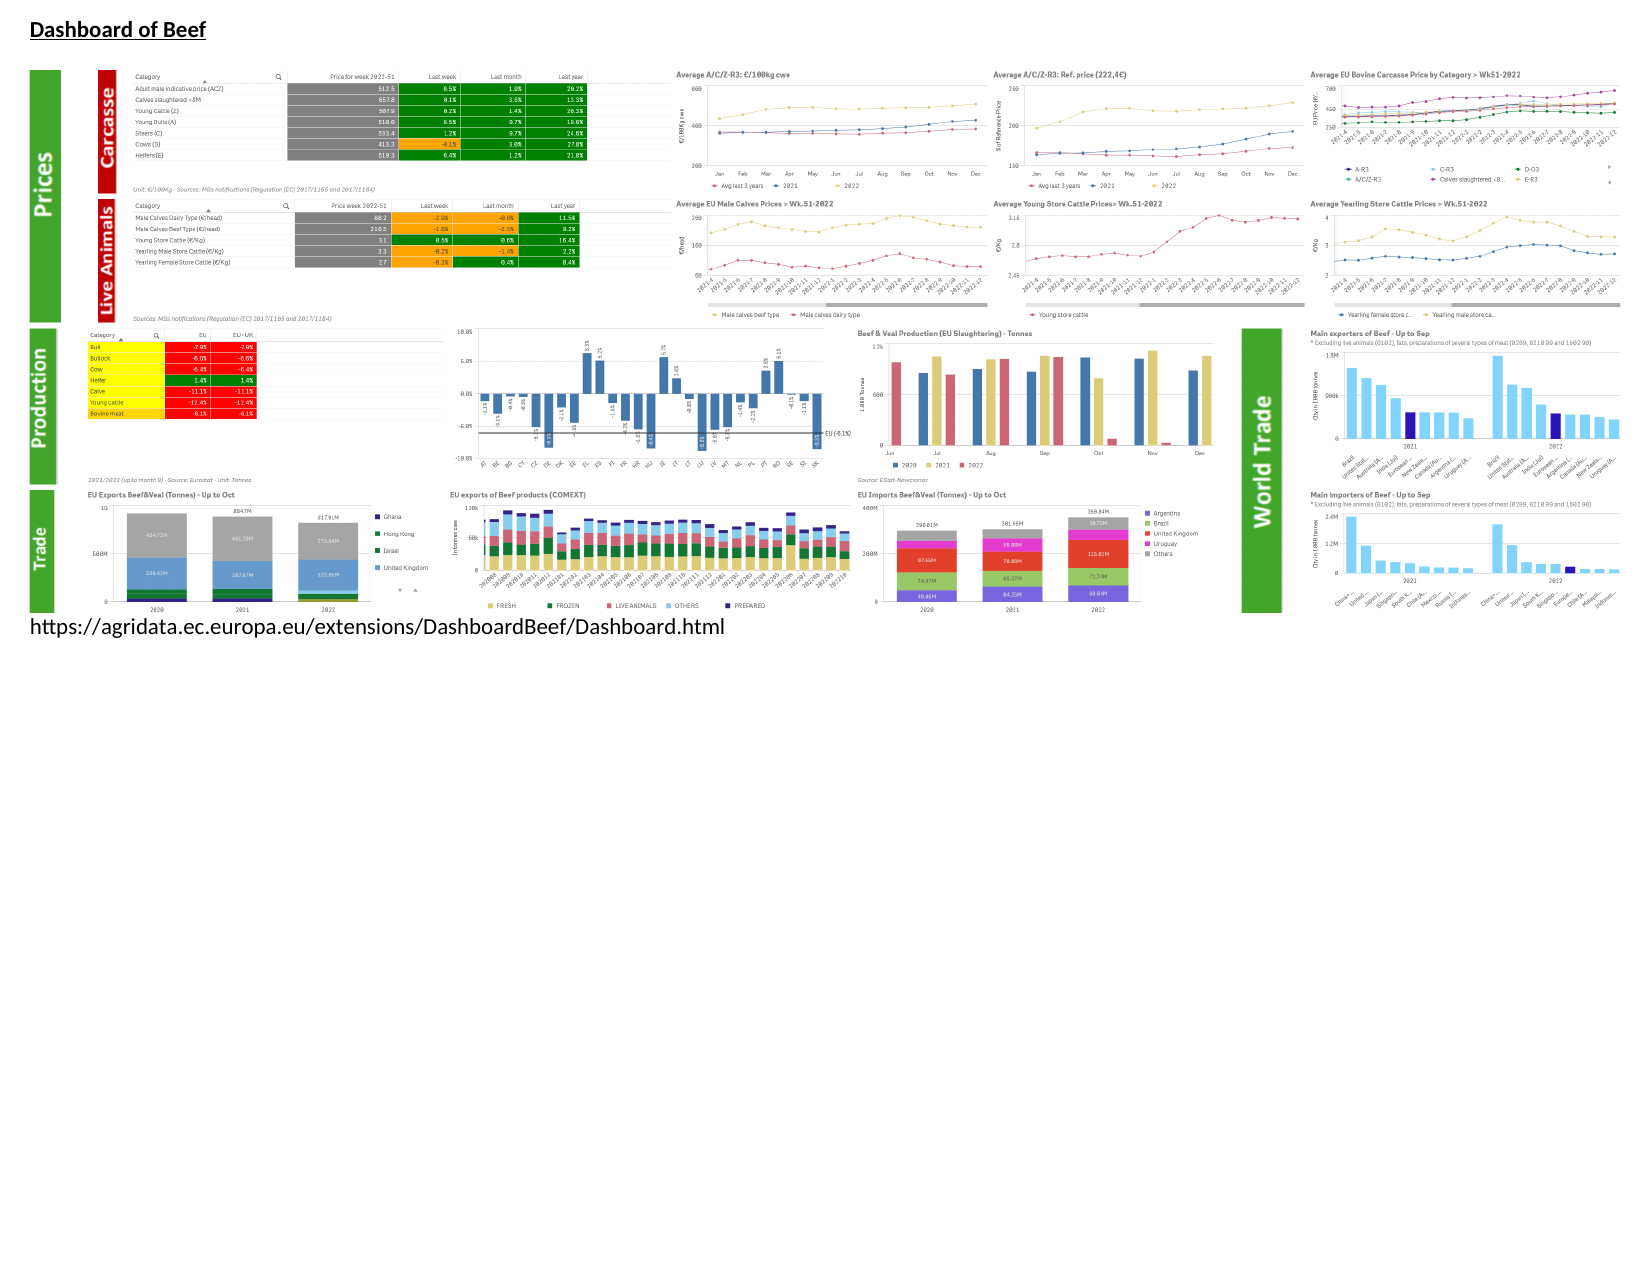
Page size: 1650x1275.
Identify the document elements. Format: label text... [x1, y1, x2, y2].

text https://agridata.ec.europa.eu/extensions/DashboardBeef/Dashboard.html [29, 613, 1620, 641]
picture [29, 70, 1621, 613]
text Dashboard of Beef [29, 15, 1620, 43]
